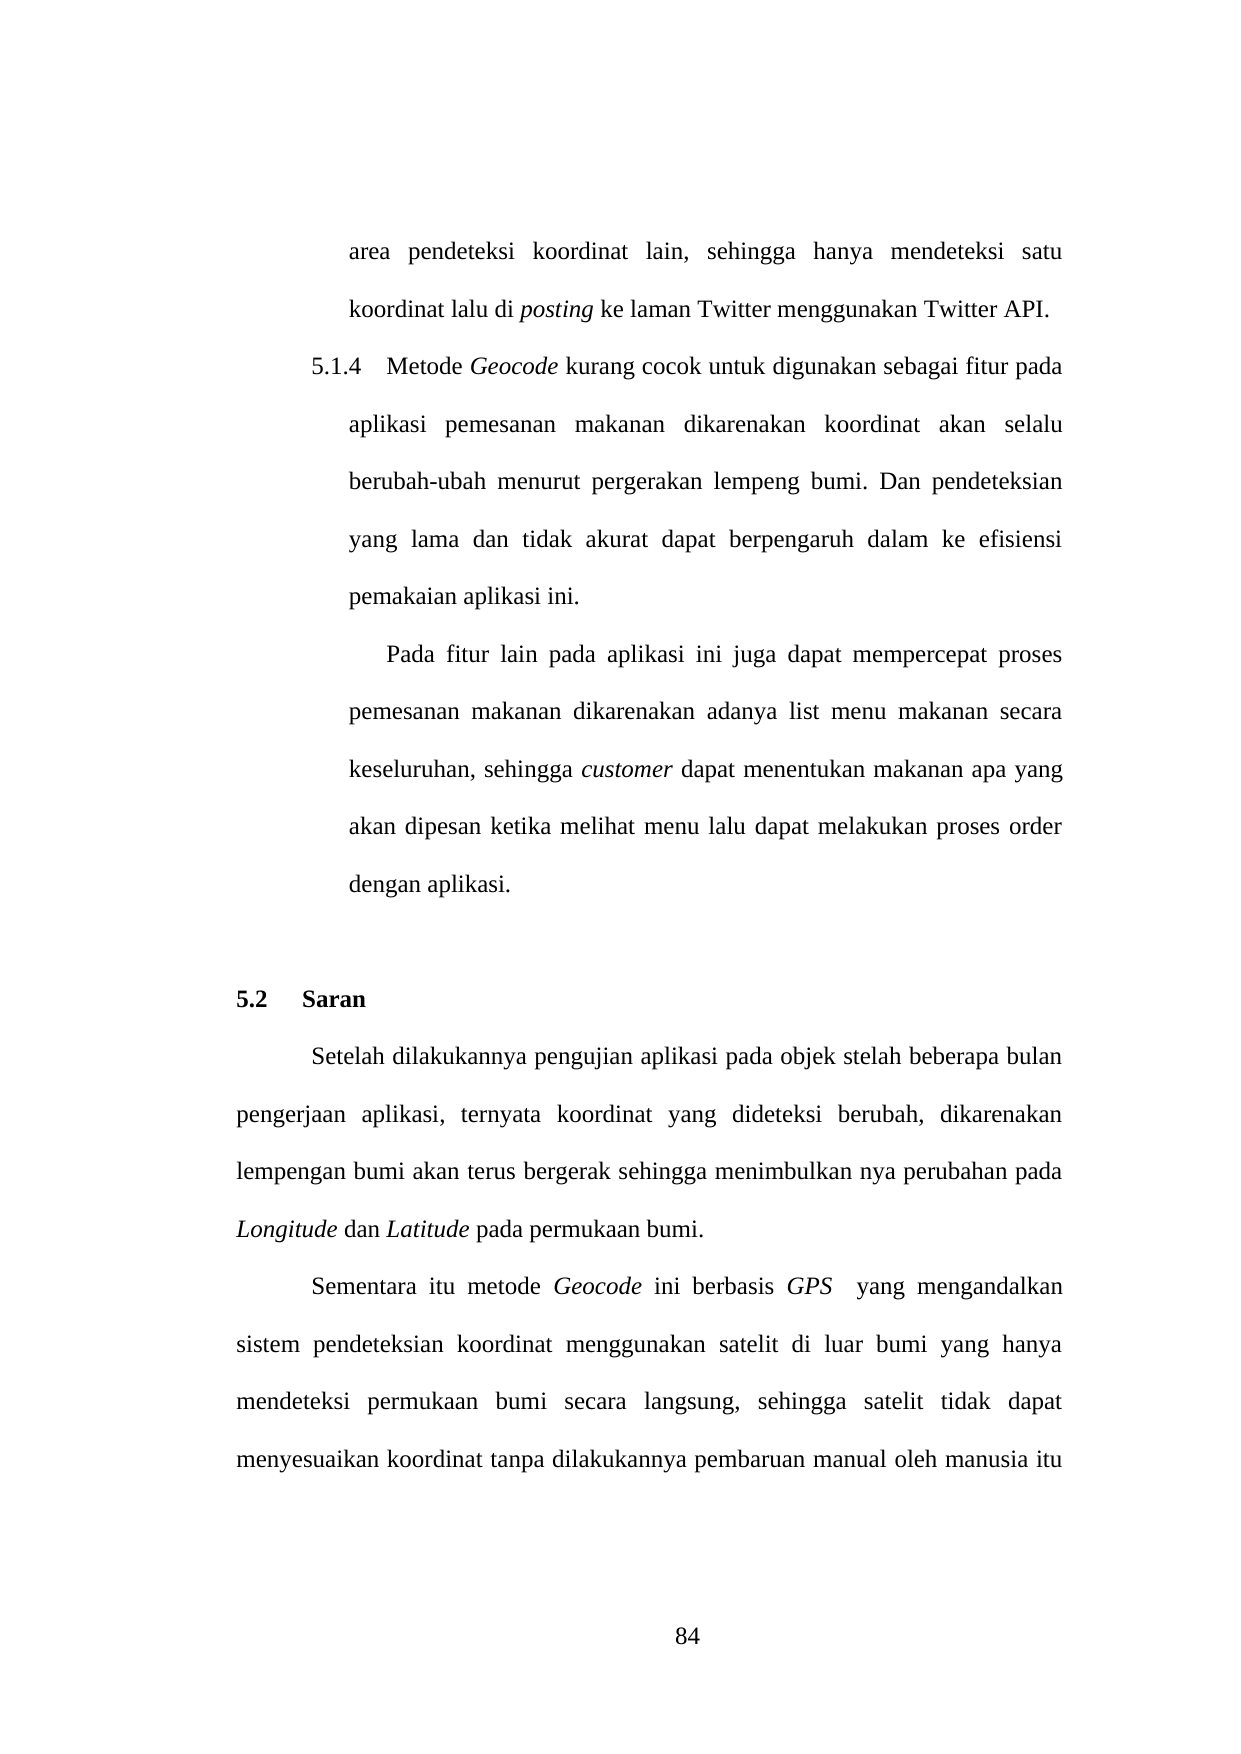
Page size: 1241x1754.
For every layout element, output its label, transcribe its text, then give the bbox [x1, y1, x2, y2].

text Saran [236, 984, 1063, 1012]
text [236, 1271, 1063, 1472]
list Metode Geocode kurang cocok untuk digunakan sebagai fitur pada aplikasi pemesanan makanan dikarenakan koordinat akan selalu berubah-ubah menurut pergerakan lempeng bumi. Dan pendeteksian yang lama dan tidak akurat dapat berpengaruh dalam ke efisiensi pemakaian aplikasi ini. [311, 351, 1063, 610]
text Setelah dilakukannya pengujian aplikasi pada objek stelah beberapa bulan pengerjaan aplikasi, ternyata koordinat yang dideteksi berubah, dikarenakan lempengan bumi akan terus bergerak sehingga menimbulkan nya perubahan pada Longitude dan Latitude pada permukaan bumi. [236, 1041, 1063, 1242]
list Pada fitur lain pada aplikasi ini juga dapat mempercepat proses pemesanan makanan dikarenakan adanya list menu makanan secara keseluruhan, sehingga customer dapat menentukan makanan apa yang akan dipesan ketika melihat menu lalu dapat melakukan proses order dengan aplikasi. [349, 639, 1063, 897]
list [349, 236, 1063, 322]
